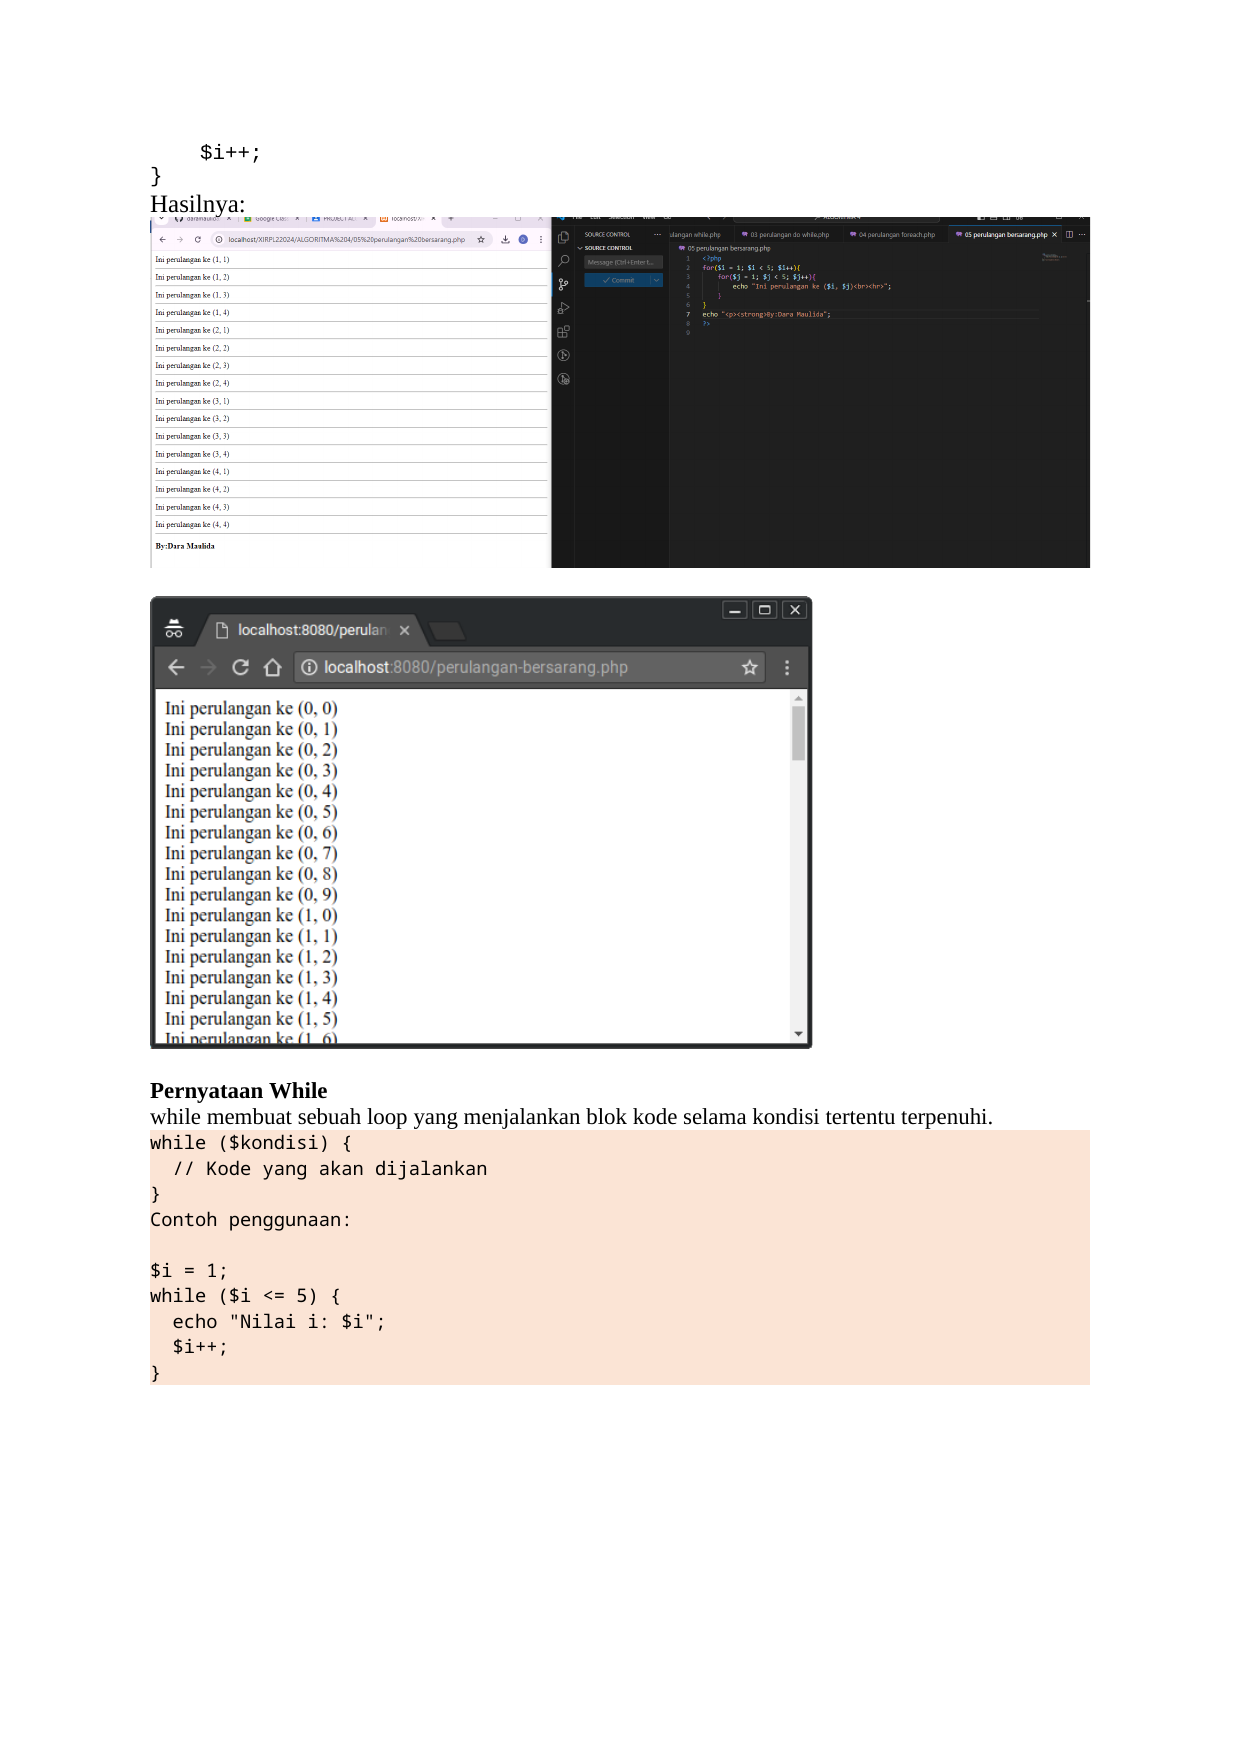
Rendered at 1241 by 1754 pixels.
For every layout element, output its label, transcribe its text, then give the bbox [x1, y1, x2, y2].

text $i++; [150, 142, 1090, 165]
picture [150, 596, 813, 1049]
text while membuat sebuah loop yang menjalankan blok kode selama kondisi tertentu terpenuhi. [150, 1103, 1090, 1130]
text Hasilnya: [150, 189, 1090, 217]
text } [150, 165, 1090, 189]
text $i = 1; [150, 1257, 1090, 1283]
text $i++; [150, 1334, 1090, 1359]
picture [150, 217, 1091, 568]
text // Kode yang akan dijalankan [150, 1155, 1090, 1181]
text while ($kondisi) { [150, 1130, 1090, 1155]
text } [150, 1359, 1090, 1385]
text Pernyataan While [150, 1077, 1090, 1103]
text } [150, 1181, 1090, 1206]
text while ($i <= 5) { [150, 1283, 1090, 1308]
text Contoh penggunaan: [150, 1206, 1090, 1232]
text echo "Nilai i: $i"; [150, 1308, 1090, 1334]
